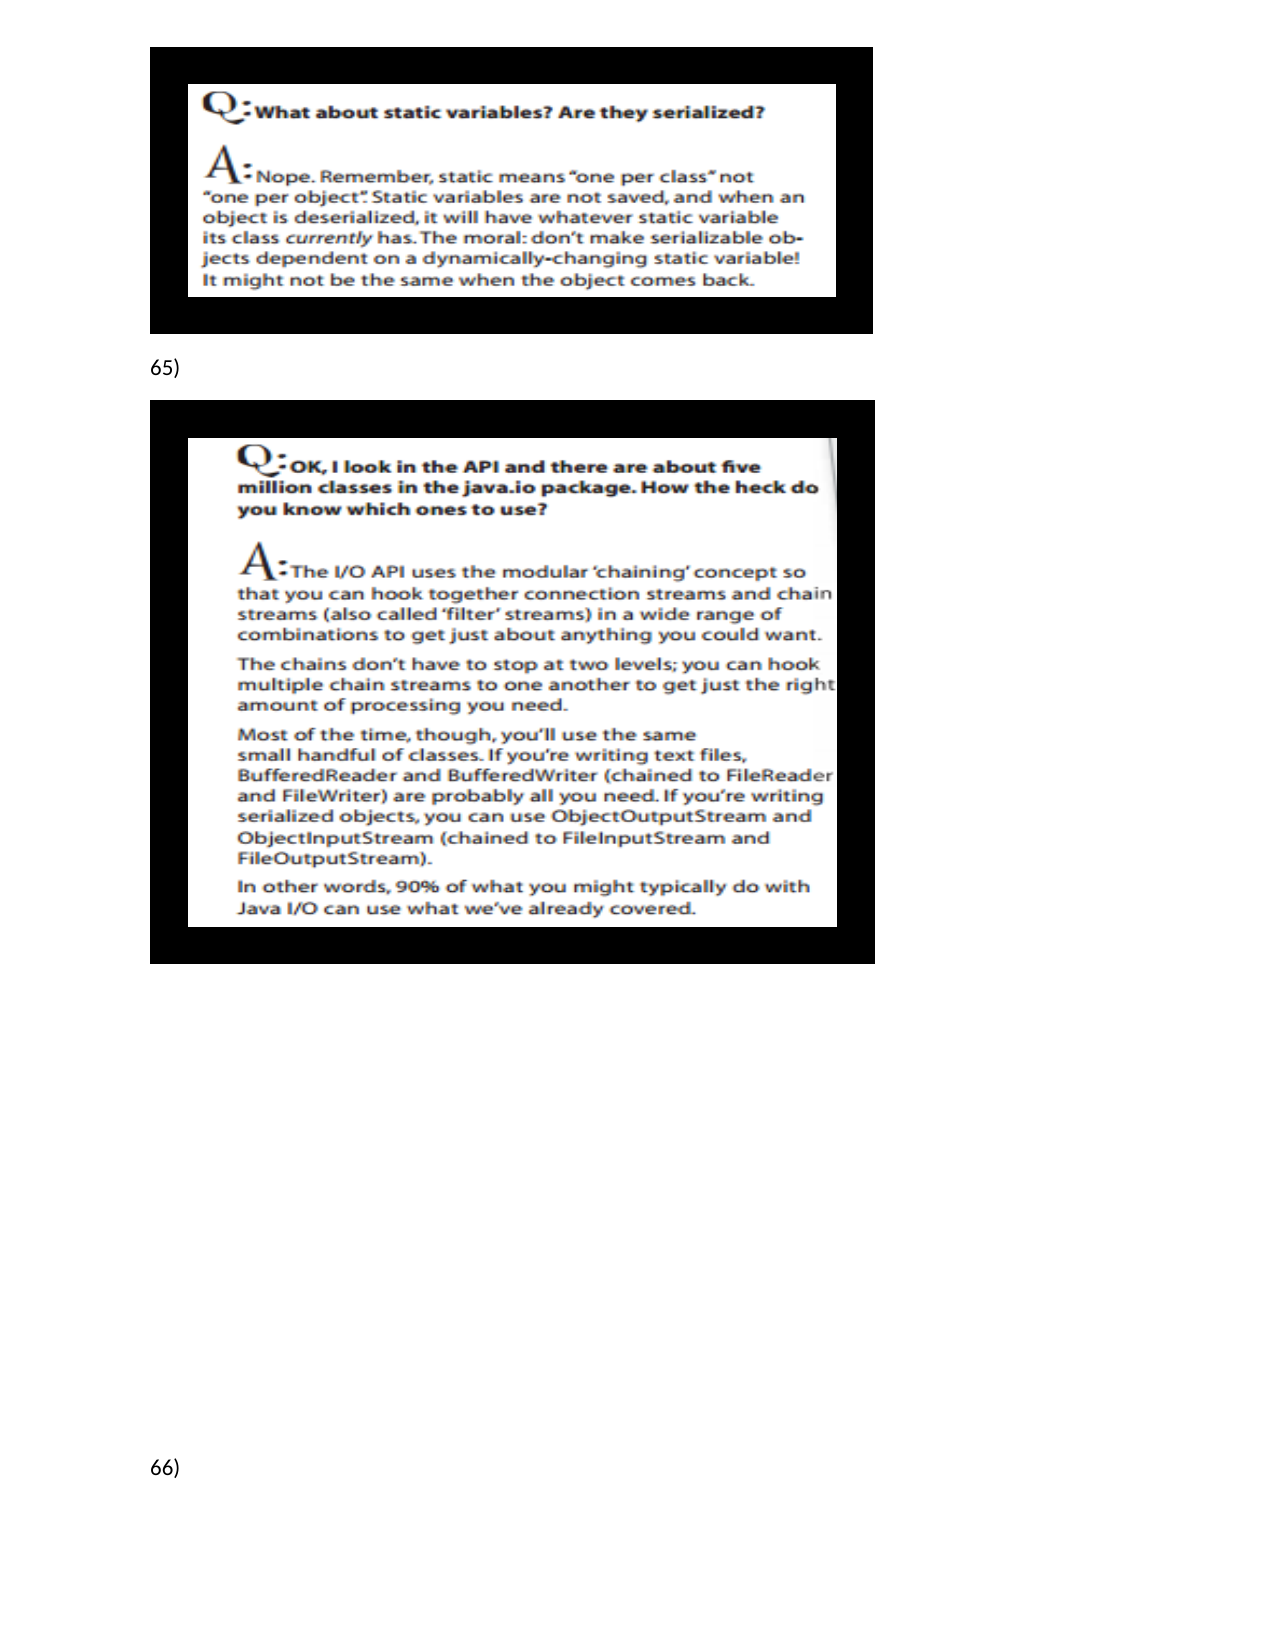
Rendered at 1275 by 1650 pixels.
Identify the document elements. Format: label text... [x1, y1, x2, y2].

picture [188, 84, 836, 297]
picture [188, 438, 837, 927]
text 66) [150, 1453, 1125, 1482]
text 65) [150, 353, 1125, 381]
